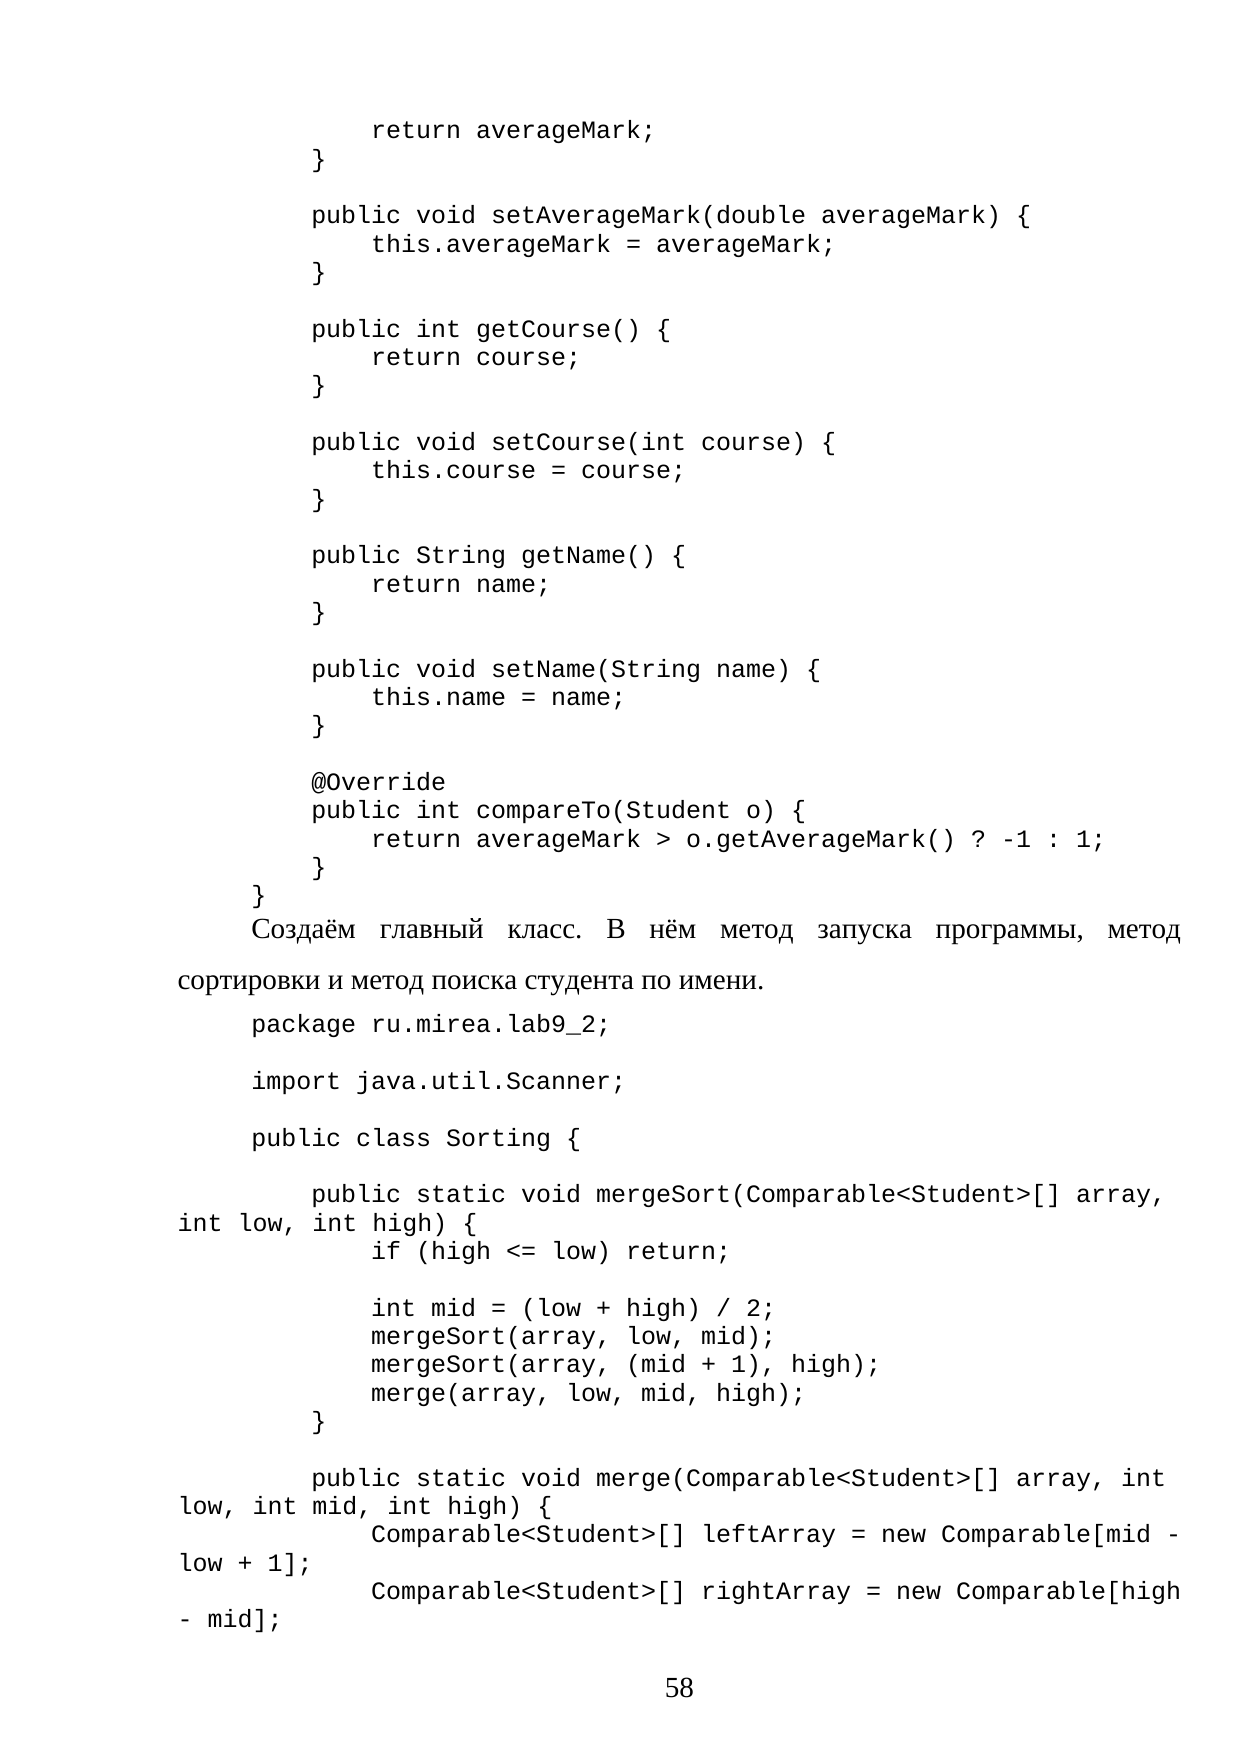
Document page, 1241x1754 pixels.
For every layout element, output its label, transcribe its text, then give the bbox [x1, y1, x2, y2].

text this.averageMark = averageMark; [177, 231, 1181, 260]
text public class Sorting { [177, 1125, 1181, 1154]
text this.name = name; [177, 685, 1181, 713]
text public void setAverageMark(double averageMark) { [177, 203, 1181, 231]
text import java.util.Scanner; [177, 1069, 1181, 1097]
text Создаём главный класс. В нём метод запуска программы, метод сортировки и метод поиска студента по имени. [177, 911, 1181, 995]
text } [177, 146, 1181, 175]
text Comparable<Student>[] leftArray = new Comparable[mid - low + 1]; [177, 1522, 1181, 1579]
text } [177, 883, 1181, 911]
text public int compareTo(Student o) { [177, 798, 1181, 826]
text return averageMark; [177, 118, 1181, 146]
text } [177, 1409, 1181, 1437]
text } [177, 600, 1181, 628]
text public void setName(String name) { [177, 656, 1181, 685]
text return course; [177, 345, 1181, 373]
text if (high <= low) return; [177, 1239, 1181, 1267]
text } [177, 855, 1181, 883]
text public static void merge(Comparable<Student>[] array, int low, int mid, int high) { [177, 1465, 1181, 1522]
text Comparable<Student>[] rightArray = new Comparable[high - mid]; [177, 1579, 1181, 1635]
text public String getName() { [177, 543, 1181, 571]
text merge(array, low, mid, high); [177, 1380, 1181, 1409]
text public int getCourse() { [177, 316, 1181, 345]
text mergeSort(array, low, mid); [177, 1324, 1181, 1352]
text mergeSort(array, (mid + 1), high); [177, 1352, 1181, 1380]
text return name; [177, 571, 1181, 600]
text } [177, 713, 1181, 741]
text return averageMark > o.getAverageMark() ? -1 : 1; [177, 826, 1181, 855]
text package ru.mirea.lab9_2; [177, 1012, 1181, 1040]
text } [177, 373, 1181, 401]
text public void setCourse(int course) { [177, 430, 1181, 458]
text this.course = course; [177, 458, 1181, 486]
text } [177, 260, 1181, 288]
text } [177, 486, 1181, 515]
text public static void mergeSort(Comparable<Student>[] array, int low, int high) { [177, 1182, 1181, 1239]
text @Override [177, 770, 1181, 798]
text int mid = (low + high) / 2; [177, 1295, 1181, 1324]
